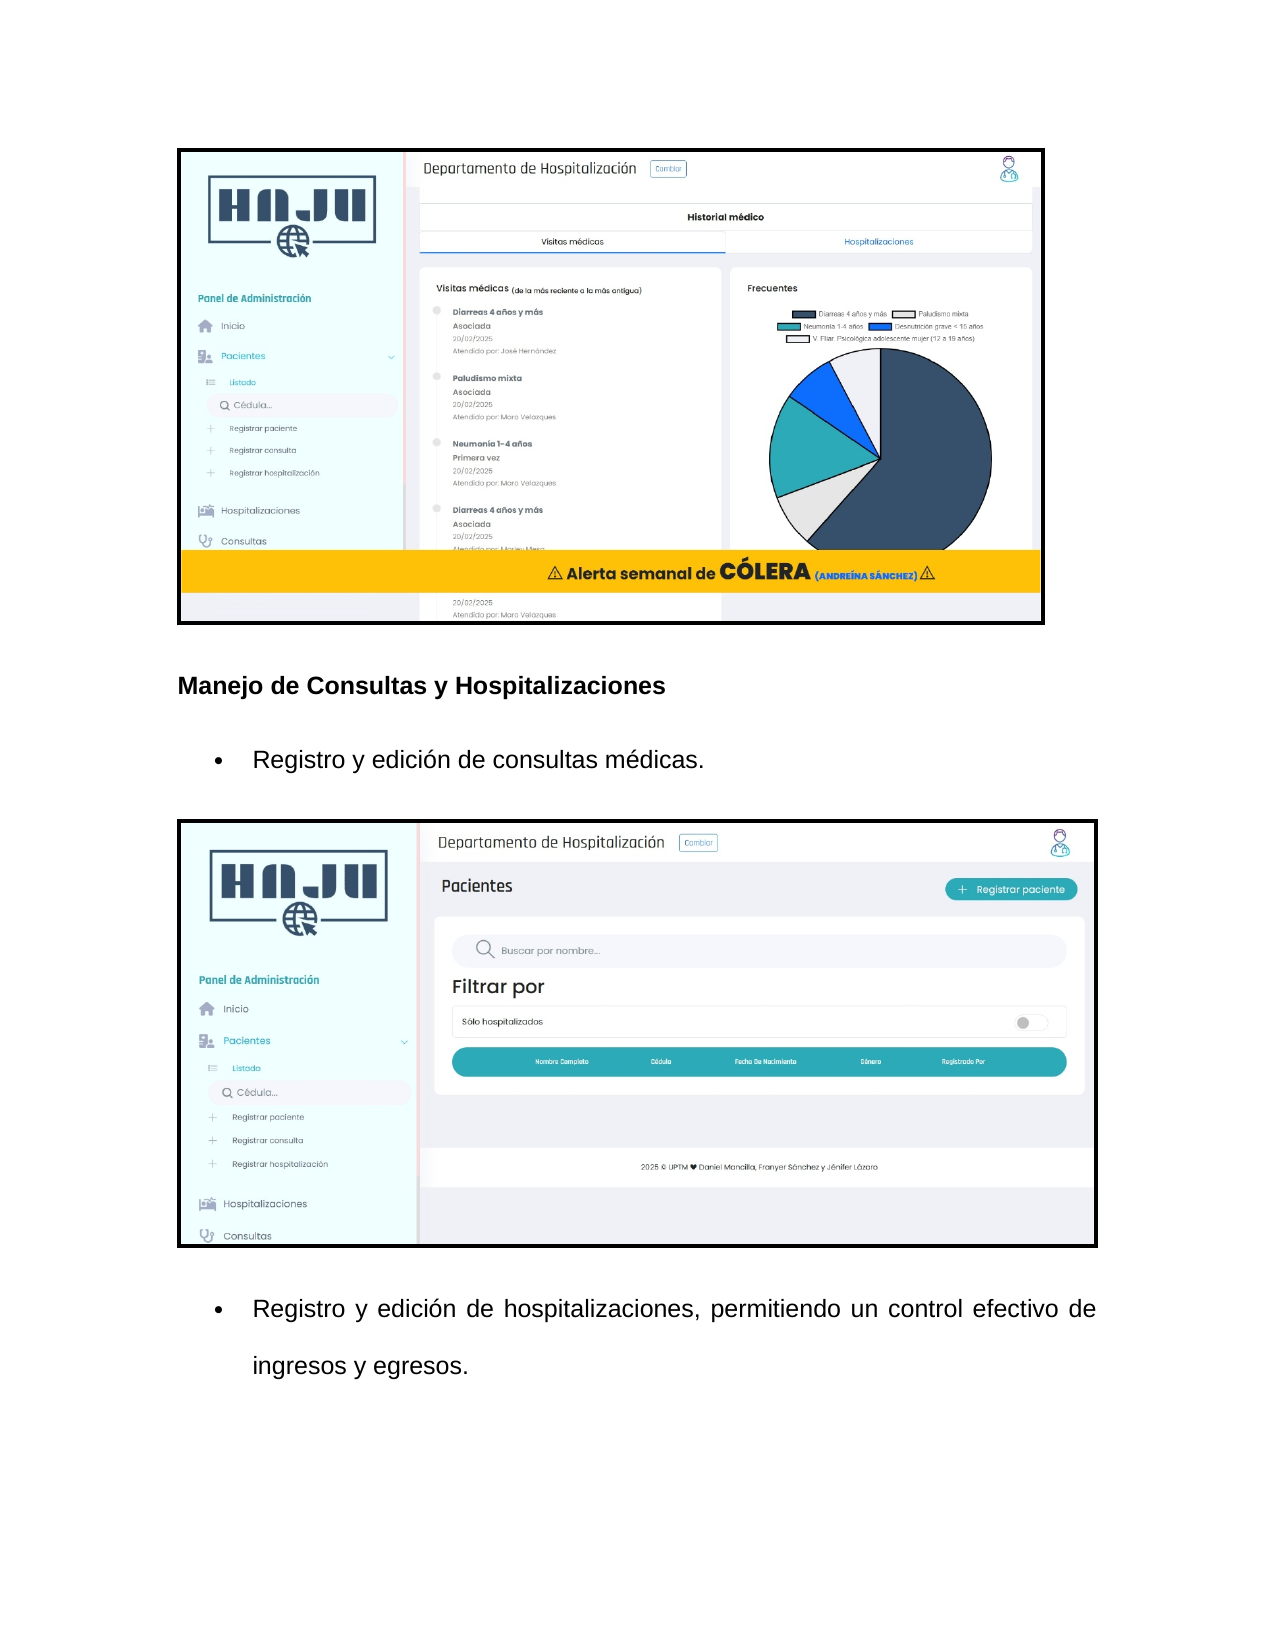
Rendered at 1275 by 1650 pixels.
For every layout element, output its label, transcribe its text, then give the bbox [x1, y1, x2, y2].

picture [181, 152, 1041, 621]
text Manejo de Consultas y Hospitalizaciones [177, 671, 1098, 699]
list Registro y edición de hospitalizaciones, permitiendo un control efectivo de ingresos y egresos. [215, 1294, 1098, 1380]
list Registro y edición de consultas médicas. [215, 745, 1098, 774]
picture [181, 823, 1094, 1244]
